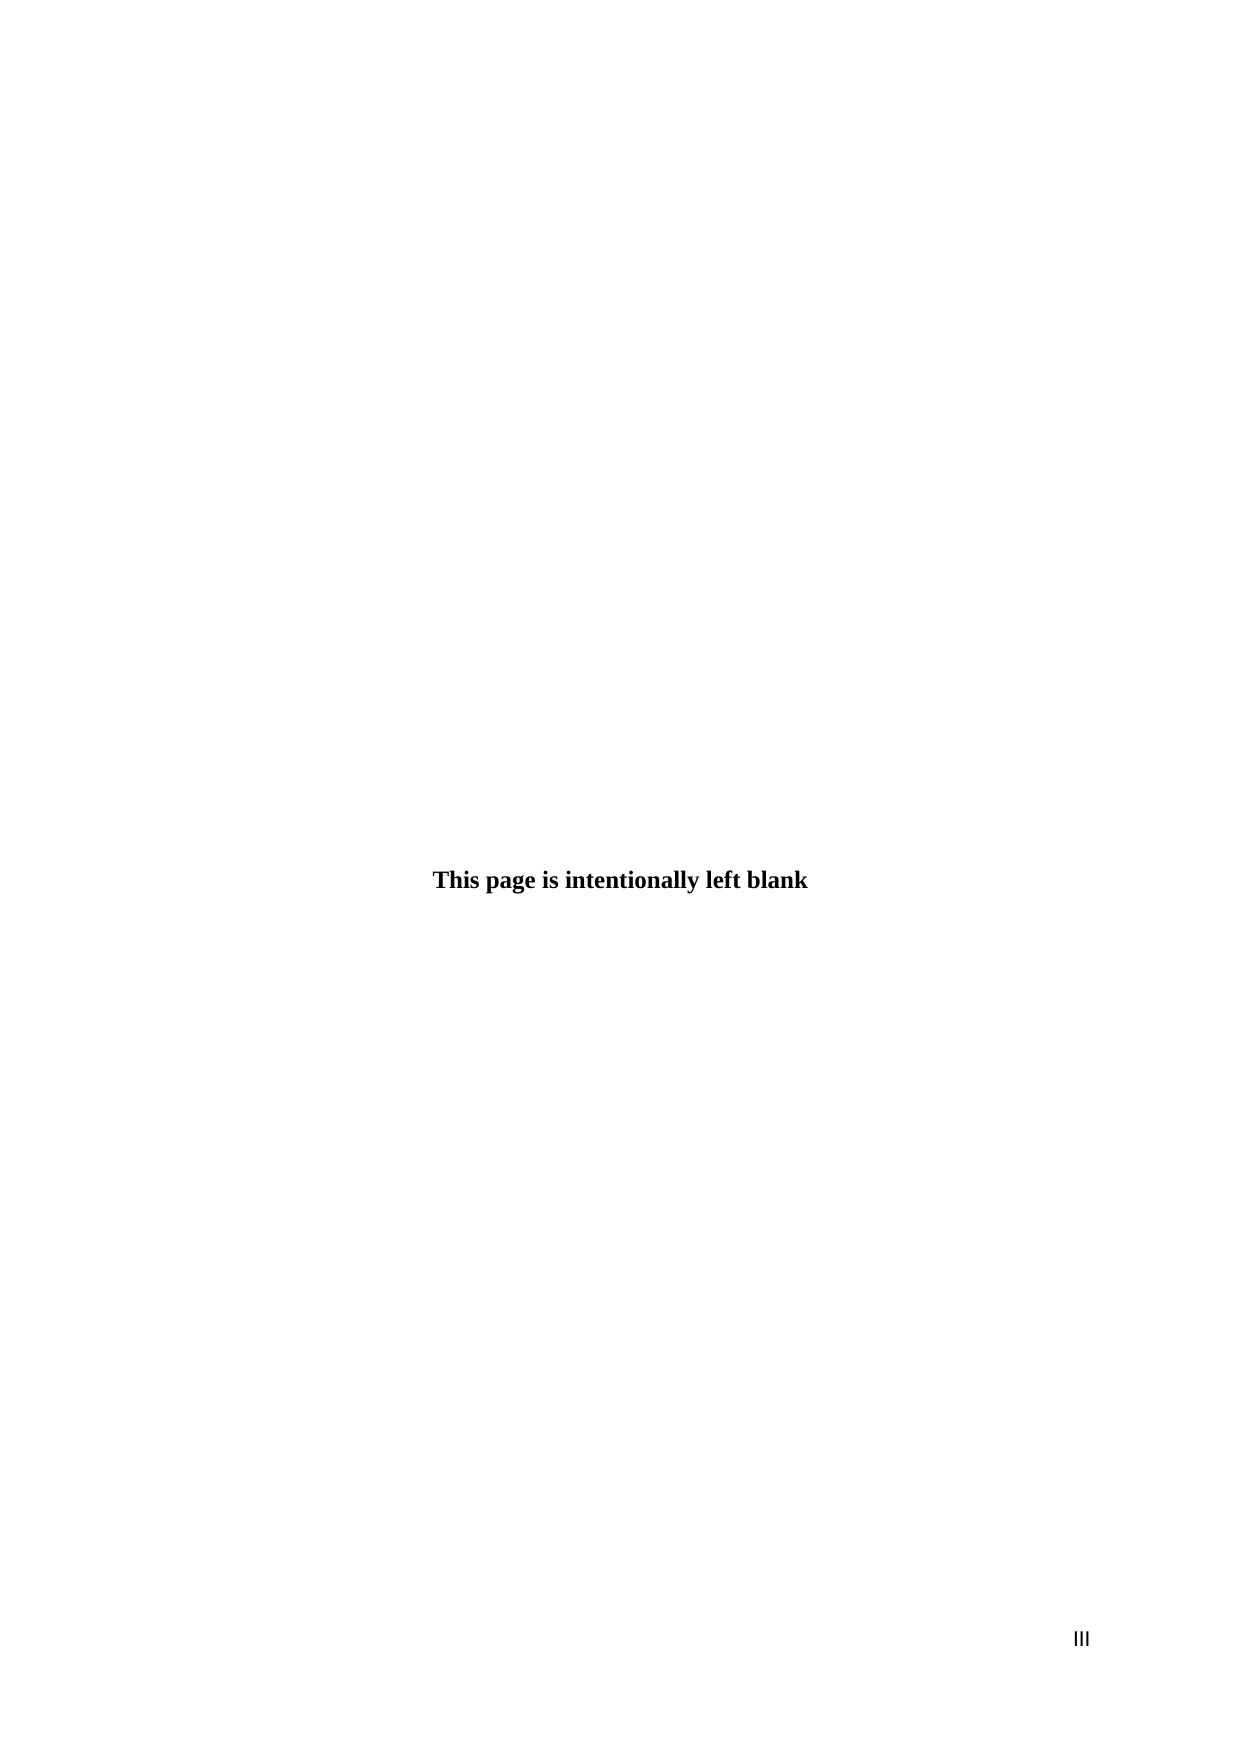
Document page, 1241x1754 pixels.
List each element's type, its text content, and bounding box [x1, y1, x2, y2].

text This page is intentionally left blank [150, 865, 1090, 893]
